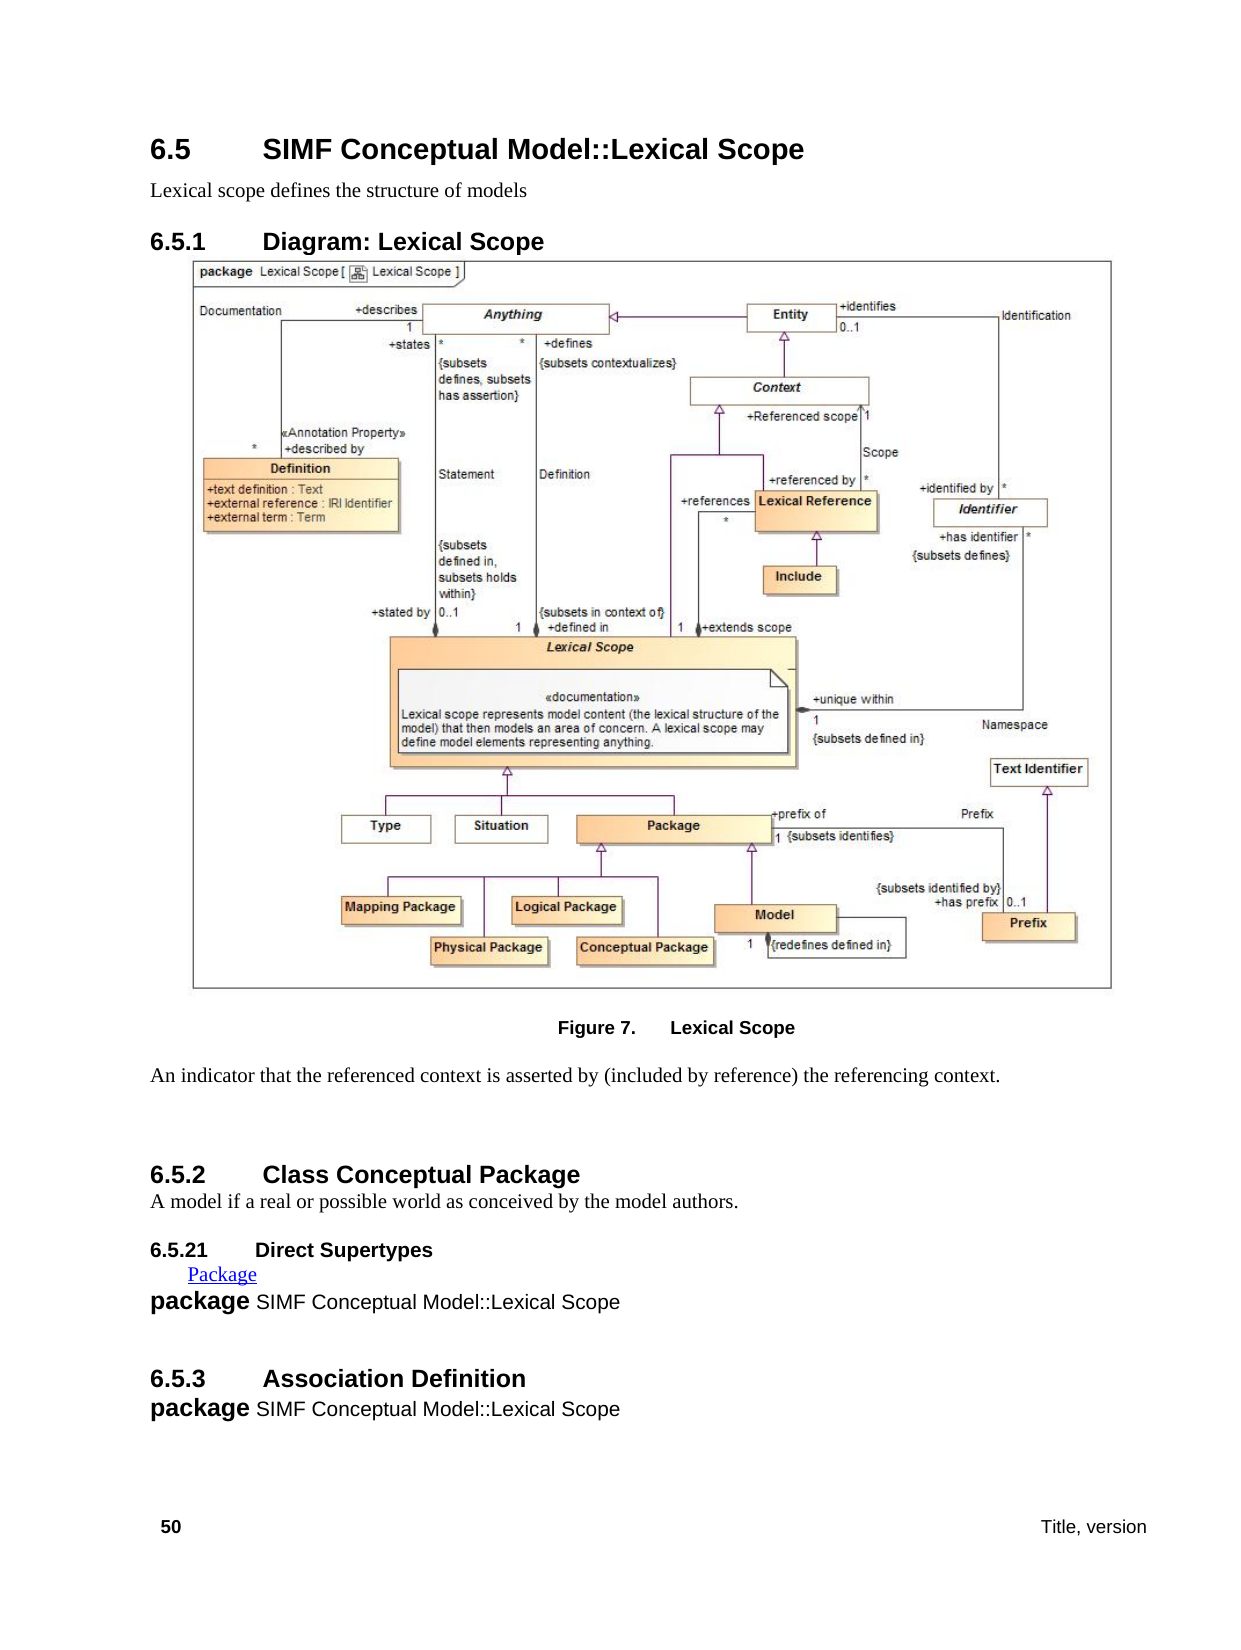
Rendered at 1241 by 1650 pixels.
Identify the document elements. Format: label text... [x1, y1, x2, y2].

subtitle Association Definition [150, 1364, 1165, 1393]
text A model if a real or possible world as conceived by the model authors. [150, 1189, 1165, 1213]
text package SIMF Conceptual Model::Lexical Scope [150, 1286, 1165, 1315]
picture [187, 255, 1128, 1005]
text package SIMF Conceptual Model::Lexical Scope [150, 1393, 1165, 1422]
subtitle Direct Supertypes [150, 1238, 1165, 1262]
subtitle SIMF Conceptual Model::Lexical Scope [150, 132, 1165, 166]
text Package [187, 1262, 1165, 1286]
list Lexical Scope [187, 1017, 1165, 1039]
subtitle Diagram: Lexical Scope [150, 227, 1165, 255]
text Lexical scope defines the structure of models [150, 177, 1165, 202]
text An indicator that the referenced context is asserted by (included by reference) the referencing context. [150, 1063, 1165, 1087]
subtitle Class Conceptual Package [150, 1160, 1165, 1189]
